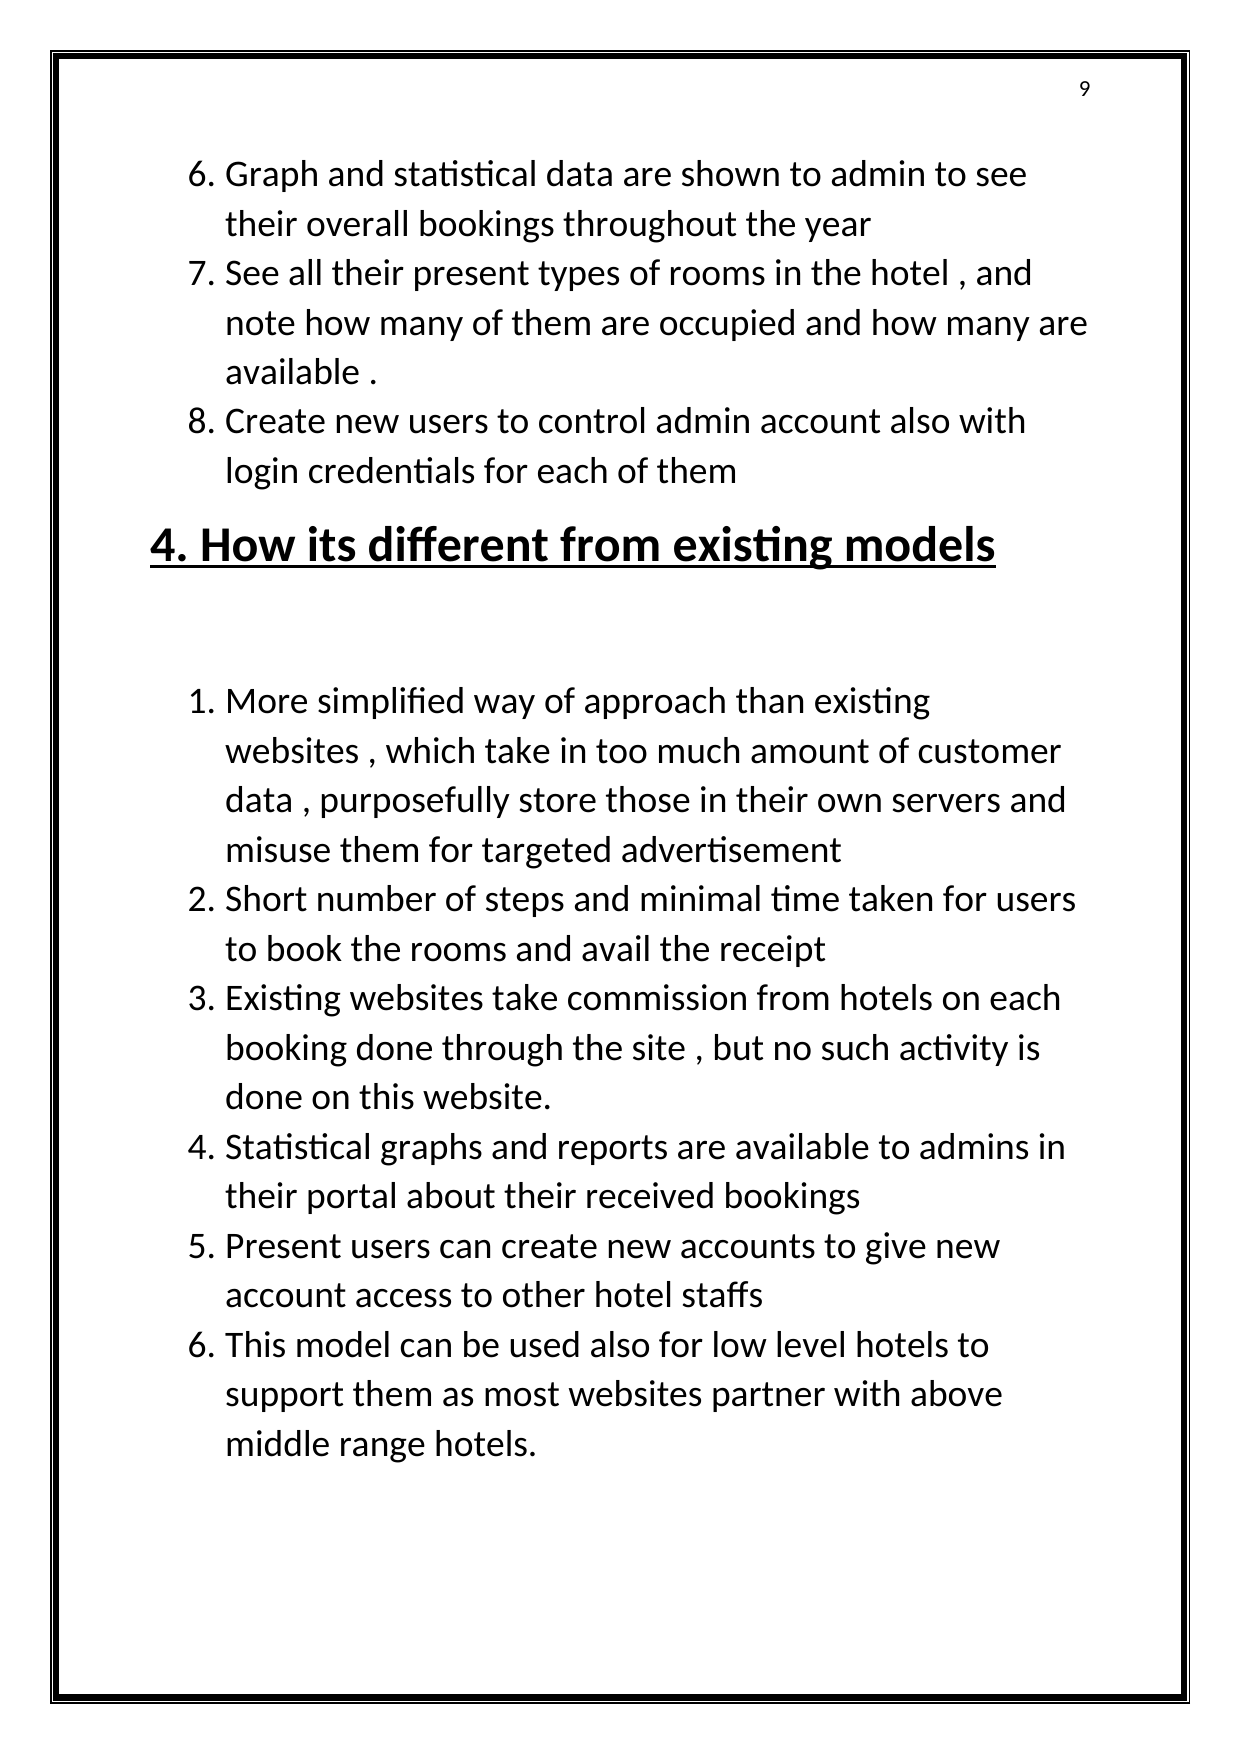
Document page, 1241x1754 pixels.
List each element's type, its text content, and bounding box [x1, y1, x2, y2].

list Short number of steps and minimal time taken for users to book the rooms and avail the receipt [187, 875, 1090, 971]
list This model can be used also for low level hotels to support them as most websites partner with above middle range hotels. [187, 1321, 1090, 1466]
list Existing websites take commission from hotels on each booking done through the site , but no such activity is done on this website. [187, 974, 1090, 1119]
list Graph and statistical data are shown to admin to see their overall bookings throughout the year [187, 150, 1090, 245]
list Statistical graphs and reports are available to admins in their portal about their received bookings [187, 1123, 1090, 1218]
list Create new users to control admin account also with login credentials for each of them [187, 397, 1090, 493]
text 4. How its different from existing models [150, 513, 1090, 574]
list Present users can create new accounts to give new account access to other hotel staffs [187, 1222, 1090, 1317]
list More simplified way of approach than existing websites , which take in too much amount of customer data , purposefully store those in their own servers and misuse them for targeted advertisement [187, 677, 1090, 872]
list See all their present types of rooms in the hotel , and note how many of them are occupied and how many are available . [187, 249, 1090, 394]
